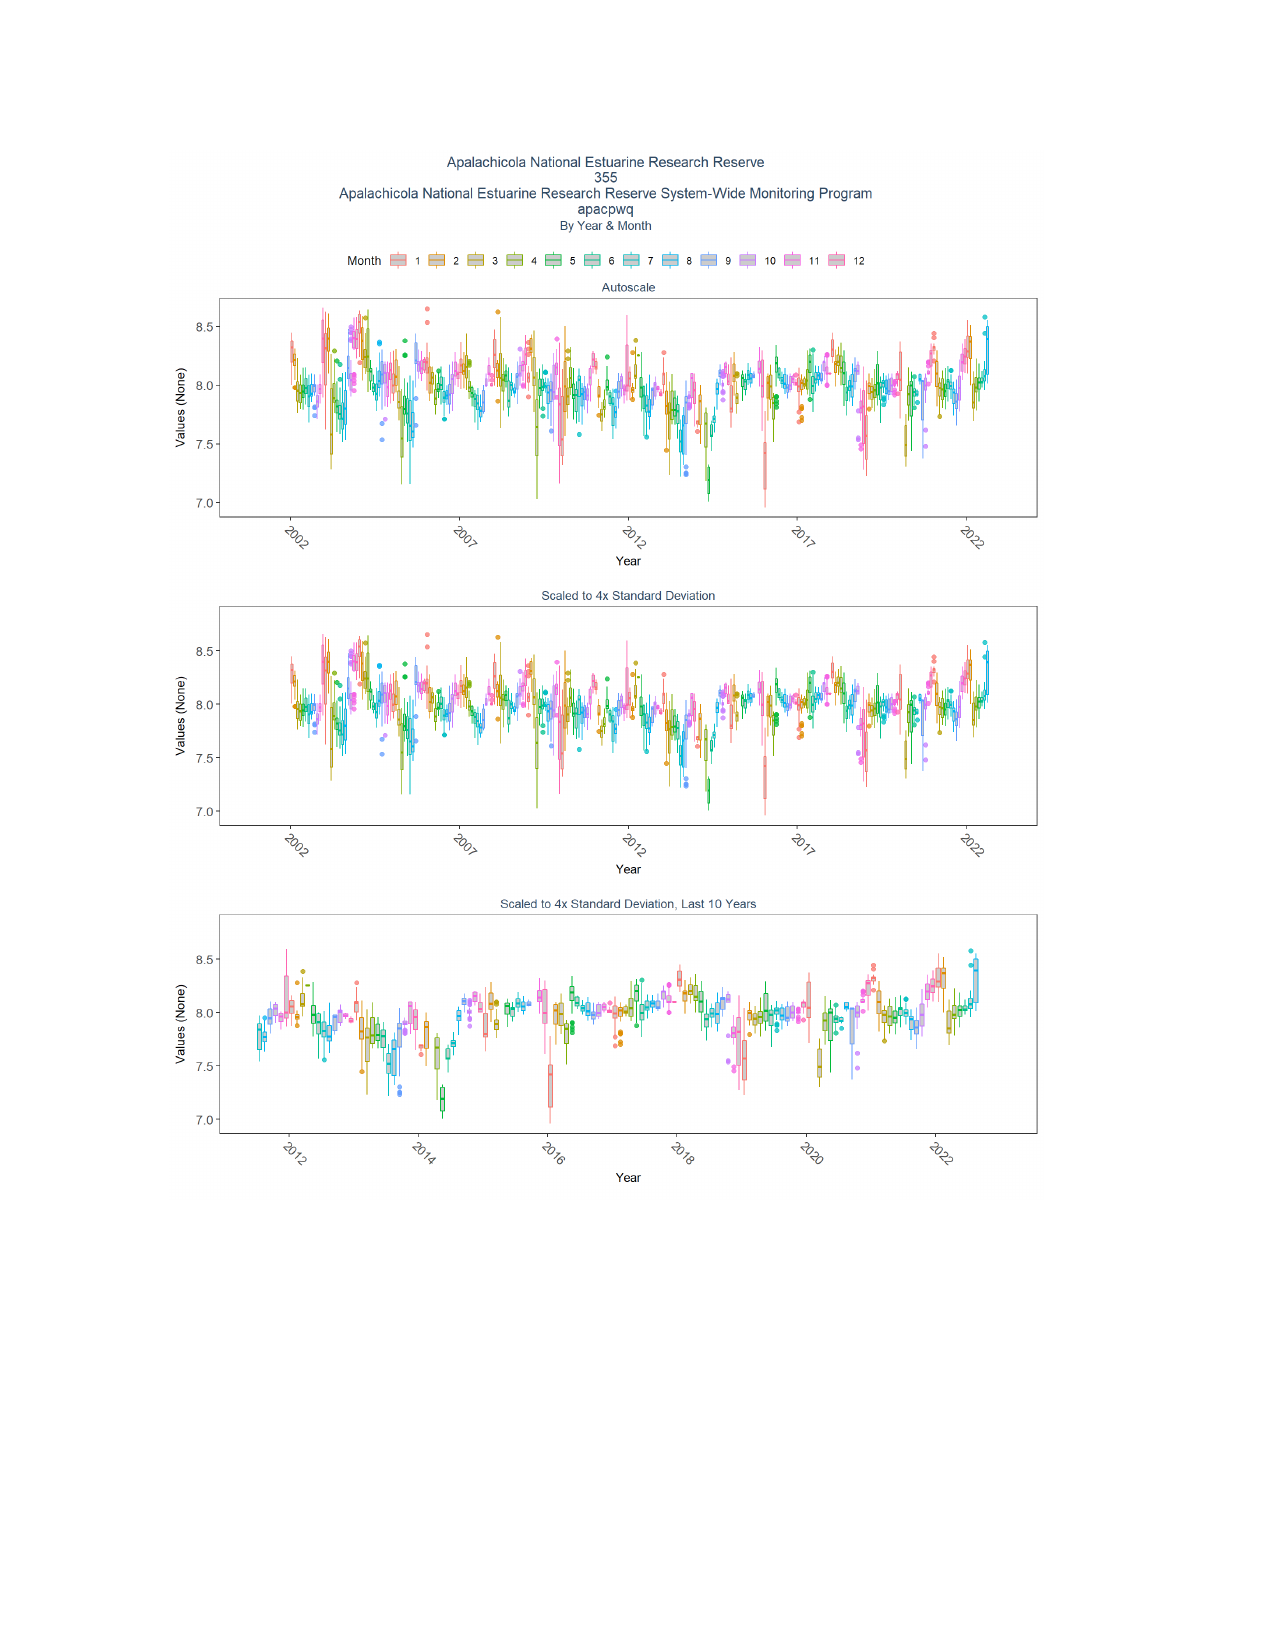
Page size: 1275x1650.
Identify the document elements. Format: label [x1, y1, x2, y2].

picture [168, 150, 1044, 1200]
